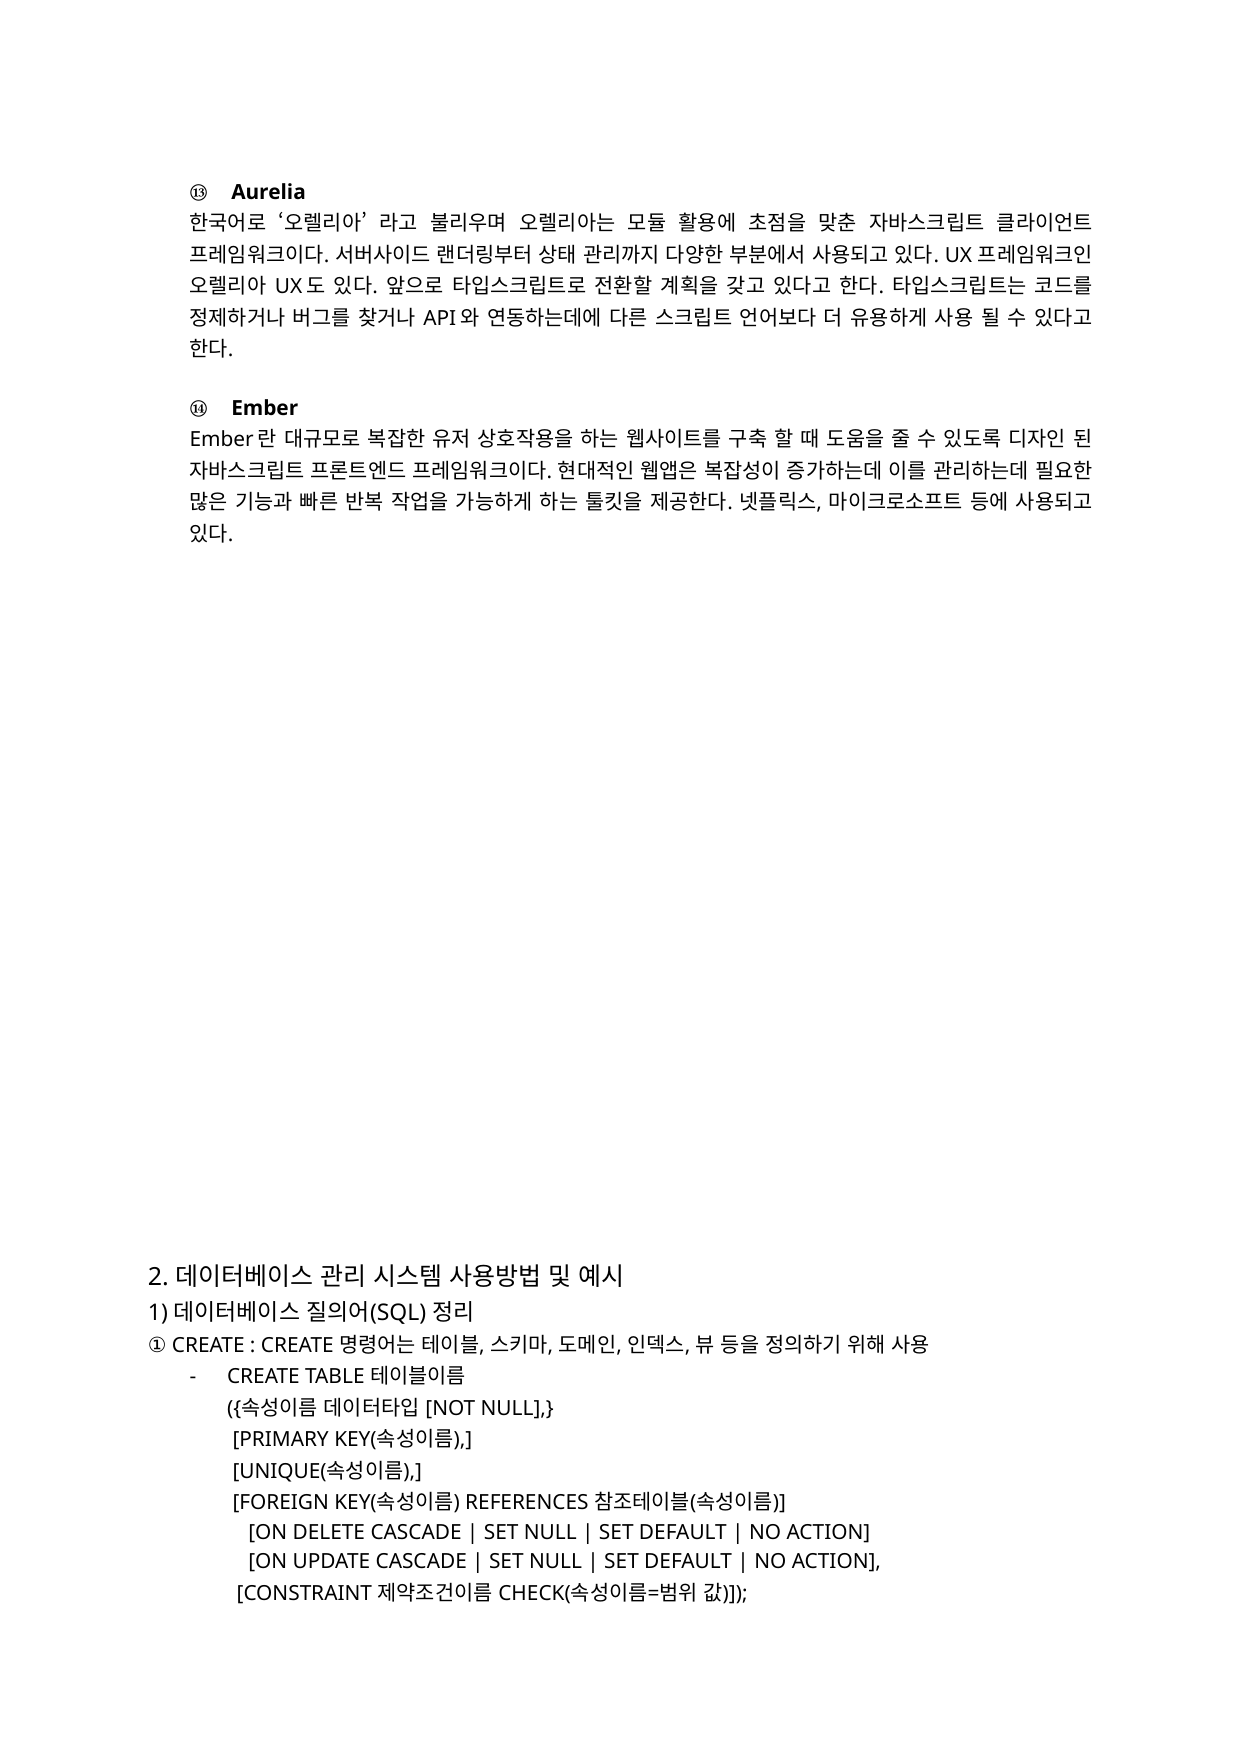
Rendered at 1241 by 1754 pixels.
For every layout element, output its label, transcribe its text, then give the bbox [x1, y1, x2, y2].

text ({속성이름 데이터타입 [NOT NULL],} [227, 1391, 1093, 1421]
list Ember [189, 393, 1093, 422]
text 한국어로 ‘오렐리아’ 라고 불리우며 오렐리아는 모듈 활용에 초점을 맞춘 자바스크립트 클라이언트 프레임워크이다. 서버사이드 랜더링부터 상태 관리까지 다양한 부분에서 사용되고 있다. UX 프레임워크인 오렐리아 UX도 있다. 앞으로 타입스크립트로 전환할 계획을 갖고 있다고 한다. 타입스크립트는 코드를 정제하거나 버그를 찾거나 API와 연동하는데에 다른 스크립트 언어보다 더 유용하게 사용 될 수 있다고 한다. [189, 207, 1093, 363]
text [ON DELETE CASCADE | SET NULL | SET DEFAULT | NO ACTION] [227, 1517, 1093, 1545]
text [PRIMARY KEY(속성이름),] [227, 1423, 1093, 1453]
text 2. 데이터베이스 관리 시스템 사용방법 및 예시 [148, 1256, 1093, 1292]
list CREATE TABLE 테이블이름 [189, 1360, 1093, 1390]
text 1) 데이터베이스 질의어(SQL) 정리 [148, 1294, 1093, 1327]
text [ON UPDATE CASCADE | SET NULL | SET DEFAULT | NO ACTION], [227, 1546, 1093, 1575]
text [FOREIGN KEY(속성이름) REFERENCES 참조테이블(속성이름)] [227, 1486, 1093, 1516]
text [CONSTRAINT 제약조건이름 CHECK(속성이름=범위 값)]); [148, 1576, 1093, 1606]
text ① CREATE : CREATE 명령어는 테이블, 스키마, 도메인, 인덱스, 뷰 등을 정의하기 위해 사용 [148, 1328, 1093, 1358]
list Aurelia [189, 177, 1093, 206]
text [UNIQUE(속성이름),] [227, 1454, 1093, 1484]
text Ember란 대규모로 복잡한 유저 상호작용을 하는 웹사이트를 구축 할 때 도움을 줄 수 있도록 디자인 된 자바스크립트 프론트엔드 프레임워크이다. 현대적인 웹앱은 복잡성이 증가하는데 이를 관리하는데 필요한 많은 기능과 빠른 반복 작업을 가능하게 하는 툴킷을 제공한다. 넷플릭스, 마이크로소프트 등에 사용되고 있다. [189, 423, 1093, 547]
